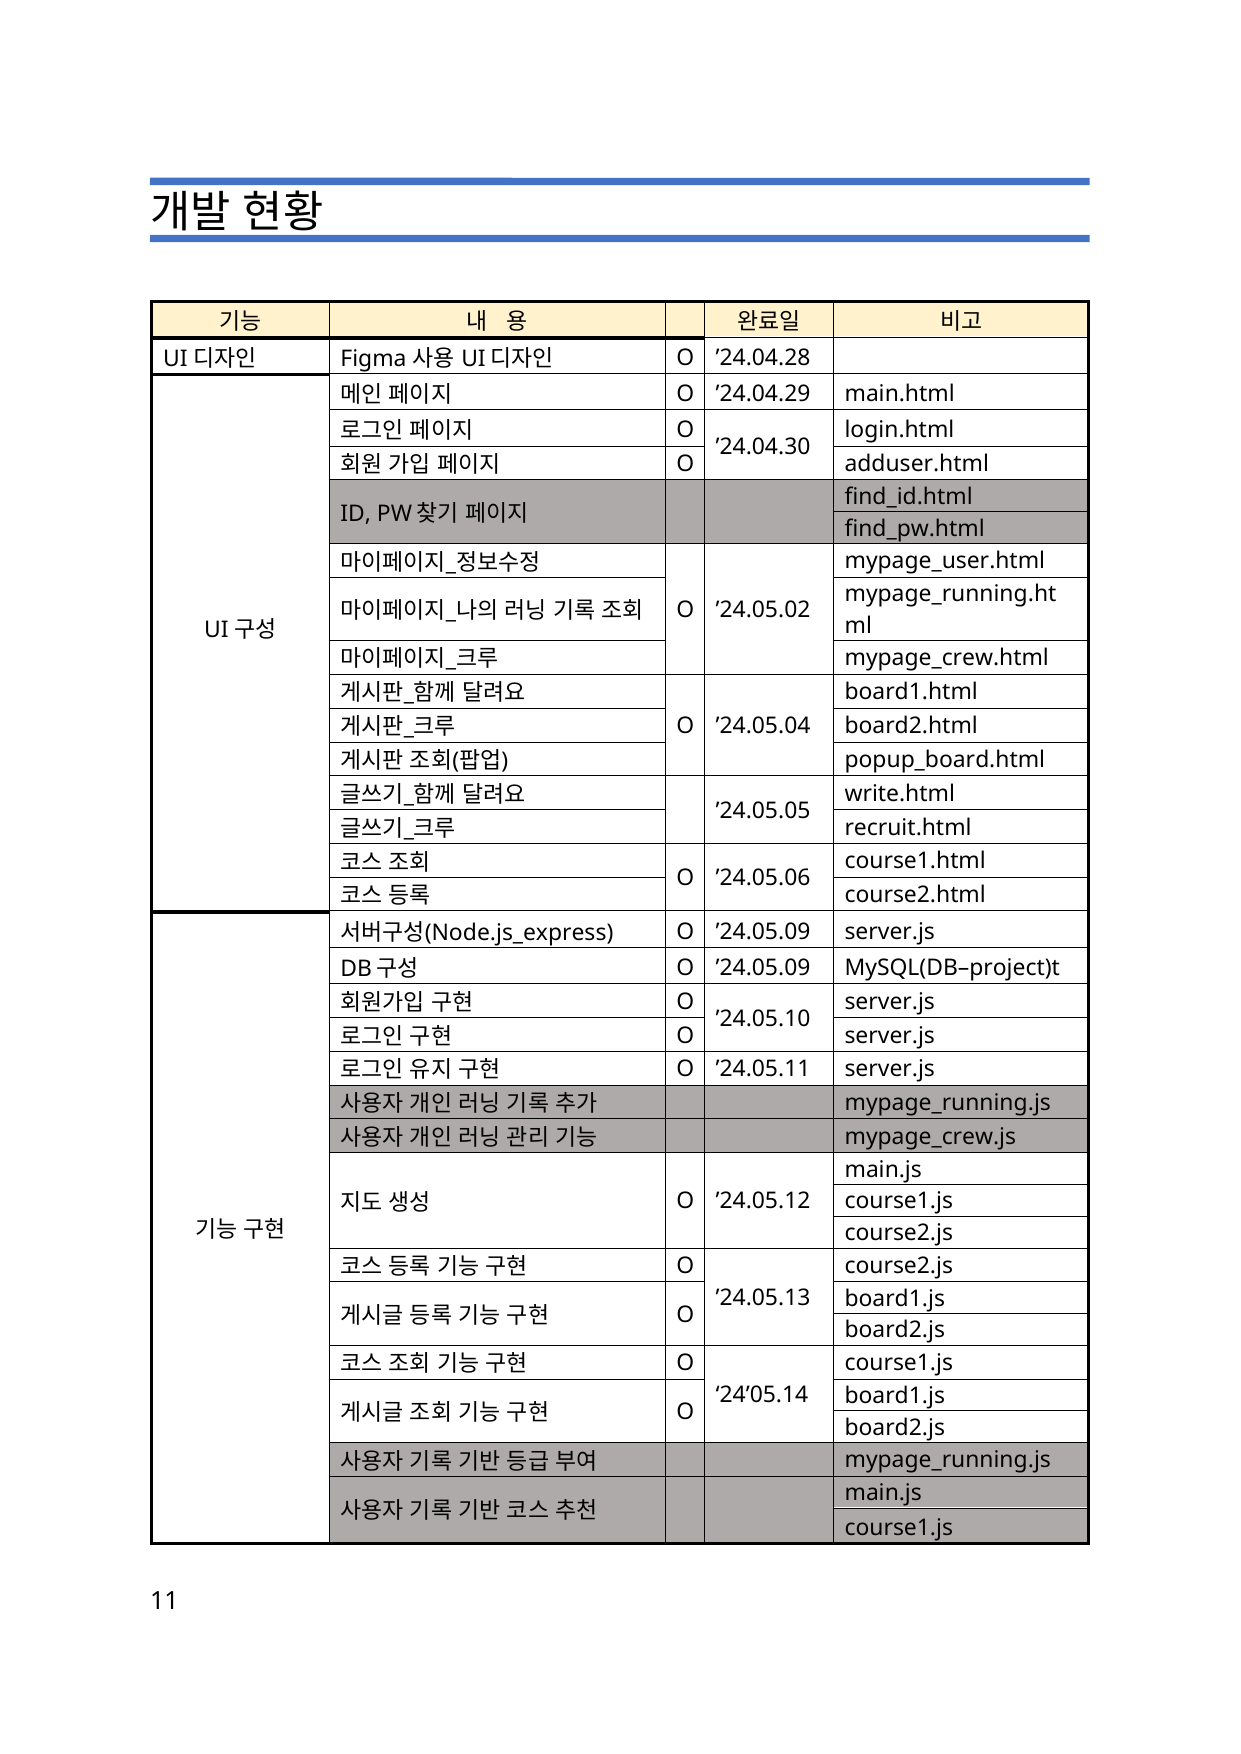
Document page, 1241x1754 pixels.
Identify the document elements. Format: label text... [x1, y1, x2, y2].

table_cell 회원가입 구현 [330, 984, 665, 1017]
table_cell ’24.04.29 [705, 374, 833, 409]
table_cell O [666, 844, 704, 910]
table_cell write.html [834, 776, 1087, 809]
table_cell O [666, 447, 704, 479]
table_cell board1.js [834, 1380, 1087, 1410]
table_cell O [666, 1380, 704, 1442]
table_cell MySQL(DB–project)t [834, 948, 1087, 983]
table_cell ’24.05.06 [705, 844, 833, 910]
table_cell [666, 776, 704, 843]
table_cell [705, 480, 833, 543]
table_cell 게시판_함께 달려요 [330, 675, 665, 707]
table_cell mypage_crew.js [834, 1119, 1087, 1152]
table_cell O [666, 1153, 704, 1247]
text 개발 현황 [150, 186, 1090, 234]
table_header 기능 [153, 303, 329, 336]
table_cell mypage_user.html [834, 544, 1087, 577]
table_cell 회원 가입 페이지 [330, 447, 665, 479]
table_cell [666, 480, 704, 543]
table_cell ’24.05.12 [705, 1153, 833, 1247]
table_cell O [666, 1052, 704, 1084]
table_cell 사용자 개인 러닝 관리 기능 [330, 1119, 665, 1152]
table_cell 기능 구현 [153, 914, 329, 1542]
table_cell O [666, 911, 704, 947]
table_header [666, 303, 704, 336]
table_cell board2.js [834, 1314, 1087, 1345]
table_header 완료일 [705, 303, 833, 336]
table_cell course2.html [834, 878, 1087, 910]
table_cell mypage_running.js [834, 1443, 1087, 1476]
table_cell UI 디자인 [153, 340, 329, 373]
table_cell ’24.05.04 [705, 675, 833, 775]
table_cell O [666, 1346, 704, 1378]
table_cell ’24.05.02 [705, 544, 833, 674]
table_cell 로그인 페이지 [330, 410, 665, 446]
table_cell 코스 조회 [330, 844, 665, 877]
table_cell course1.html [834, 844, 1087, 877]
table_cell server.js [834, 1018, 1087, 1051]
table_cell 사용자 기록 기반 코스 추천 [330, 1477, 665, 1542]
table_cell ’24.04.30 [705, 410, 833, 479]
table_cell board1.js [834, 1282, 1087, 1313]
table_cell [705, 1477, 833, 1542]
table_cell find_id.html [834, 480, 1087, 511]
table_cell 게시판 조회(팝업) [330, 743, 665, 775]
table_cell main.js [834, 1153, 1087, 1184]
table_header 내 용 [330, 303, 665, 336]
table_cell course2.js [834, 1249, 1087, 1281]
table_cell O [666, 948, 704, 983]
table_cell server.js [834, 911, 1087, 947]
table_cell 마이페이지_정보수정 [330, 544, 665, 577]
table_cell [834, 338, 1087, 373]
table_cell ID, PW찾기 페이지 [330, 480, 665, 543]
table_cell O [666, 675, 704, 775]
table_cell recruit.html [834, 810, 1087, 843]
table_cell server.js [834, 1052, 1087, 1084]
table_cell [666, 1443, 704, 1476]
table_cell course2.js [834, 1217, 1087, 1247]
table_cell [666, 1086, 704, 1118]
table_cell adduser.html [834, 447, 1087, 479]
table_cell 마이페이지_나의 러닝 기록 조회 [330, 578, 665, 640]
table_cell ’24.05.11 [705, 1052, 833, 1084]
table_cell 코스 조회 기능 구현 [330, 1346, 665, 1378]
table_cell ’24.05.05 [705, 776, 833, 843]
table_cell [705, 1086, 833, 1118]
table_cell main.js [834, 1477, 1087, 1507]
table_cell 게시판_크루 [330, 709, 665, 741]
table_cell O [666, 340, 704, 373]
table_cell board2.js [834, 1411, 1087, 1442]
table_cell O [666, 1249, 704, 1281]
table_cell 글쓰기_크루 [330, 810, 665, 843]
table_cell mypage_running.js [834, 1086, 1087, 1118]
table_cell 코스 등록 기능 구현 [330, 1249, 665, 1281]
table_cell 마이페이지_크루 [330, 641, 665, 674]
table_cell O [666, 984, 704, 1017]
table_cell 글쓰기_함께 달려요 [330, 776, 665, 809]
table_cell DB구성 [330, 948, 665, 983]
table_cell board2.html [834, 709, 1087, 741]
table_cell [705, 1119, 833, 1152]
table_cell ‘24’05.14 [705, 1346, 833, 1442]
table_cell 게시글 조회 기능 구현 [330, 1380, 665, 1442]
table_cell 사용자 개인 러닝 기록 추가 [330, 1086, 665, 1118]
table_header 비고 [834, 303, 1087, 336]
table_cell Figma 사용 UI디자인 [330, 340, 665, 373]
table_cell [705, 1443, 833, 1476]
table_cell main.html [834, 374, 1087, 409]
table_cell 로그인 구현 [330, 1018, 665, 1051]
table_cell 로그인 유지 구현 [330, 1052, 665, 1084]
table_cell 코스 등록 [330, 878, 665, 910]
table_cell O [666, 544, 704, 674]
table_cell O [666, 1282, 704, 1345]
table_cell O [666, 1018, 704, 1051]
table_cell login.html [834, 410, 1087, 446]
table_cell ’24.04.28 [705, 338, 833, 373]
table_cell find_pw.html [834, 512, 1087, 543]
table_cell [666, 1477, 704, 1542]
table_cell O [666, 410, 704, 446]
table_cell popup_board.html [834, 743, 1087, 775]
table_cell 메인 페이지 [330, 374, 665, 409]
table_cell board1.html [834, 675, 1087, 707]
table_cell ’24.05.13 [705, 1249, 833, 1345]
table_cell ’24.05.09 [705, 911, 833, 947]
table_cell mypage_crew.html [834, 641, 1087, 674]
table_cell 서버구성(Node.js_express) [330, 911, 665, 947]
table_cell 지도 생성 [330, 1153, 665, 1247]
table_cell ’24.05.09 [705, 948, 833, 983]
table_cell ’24.05.10 [705, 984, 833, 1051]
table_cell O [666, 374, 704, 409]
table_cell 사용자 기록 기반 등급 부여 [330, 1443, 665, 1476]
table_cell course1.js [834, 1346, 1087, 1378]
table_cell mypage_running.html [834, 578, 1087, 640]
table_cell 게시글 등록 기능 구현 [330, 1282, 665, 1345]
table_cell course1.js [834, 1185, 1087, 1216]
table_cell [666, 1119, 704, 1152]
table_cell server.js [834, 984, 1087, 1017]
table_cell course1.js [834, 1509, 1087, 1542]
table_cell UI 구성 [153, 376, 329, 910]
